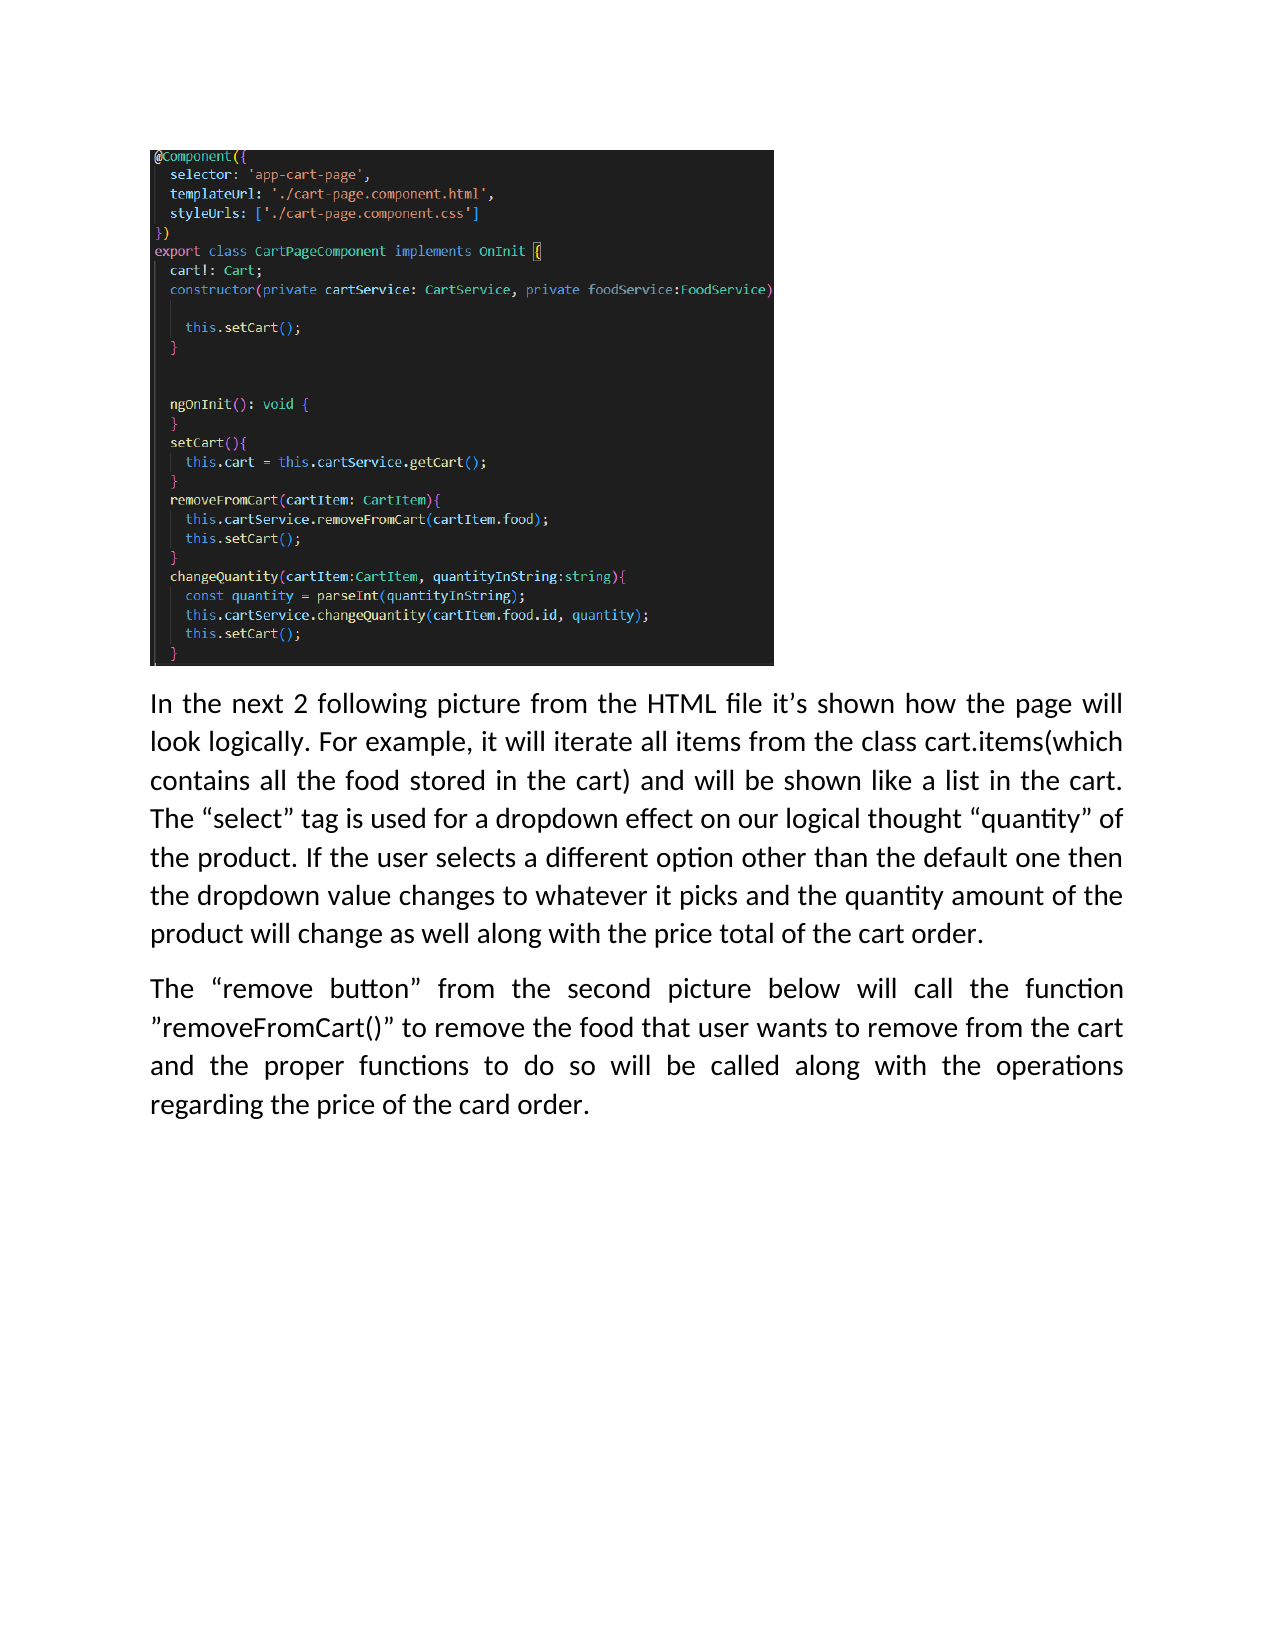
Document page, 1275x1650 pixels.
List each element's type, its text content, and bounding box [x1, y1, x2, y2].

text In the next 2 following picture from the HTML file it’s shown how the page will look logically. For example, it will iterate all items from the class cart.items(which contains all the food stored in the cart) and will be shown like a list in the cart. The “select” tag is used for a dropdown effect on our logical thought “quantity” of the product. If the user selects a different option other than the default one then the dropdown value changes to whatever it picks and the quantity amount of the product will change as well along with the price total of the cart order. [150, 685, 1125, 951]
text The “remove button” from the second picture below will call the function ”removeFromCart()” to remove the food that user wants to remove from the cart and the proper functions to do so will be called along with the operations regarding the price of the card order. [150, 971, 1125, 1122]
picture [150, 150, 774, 666]
